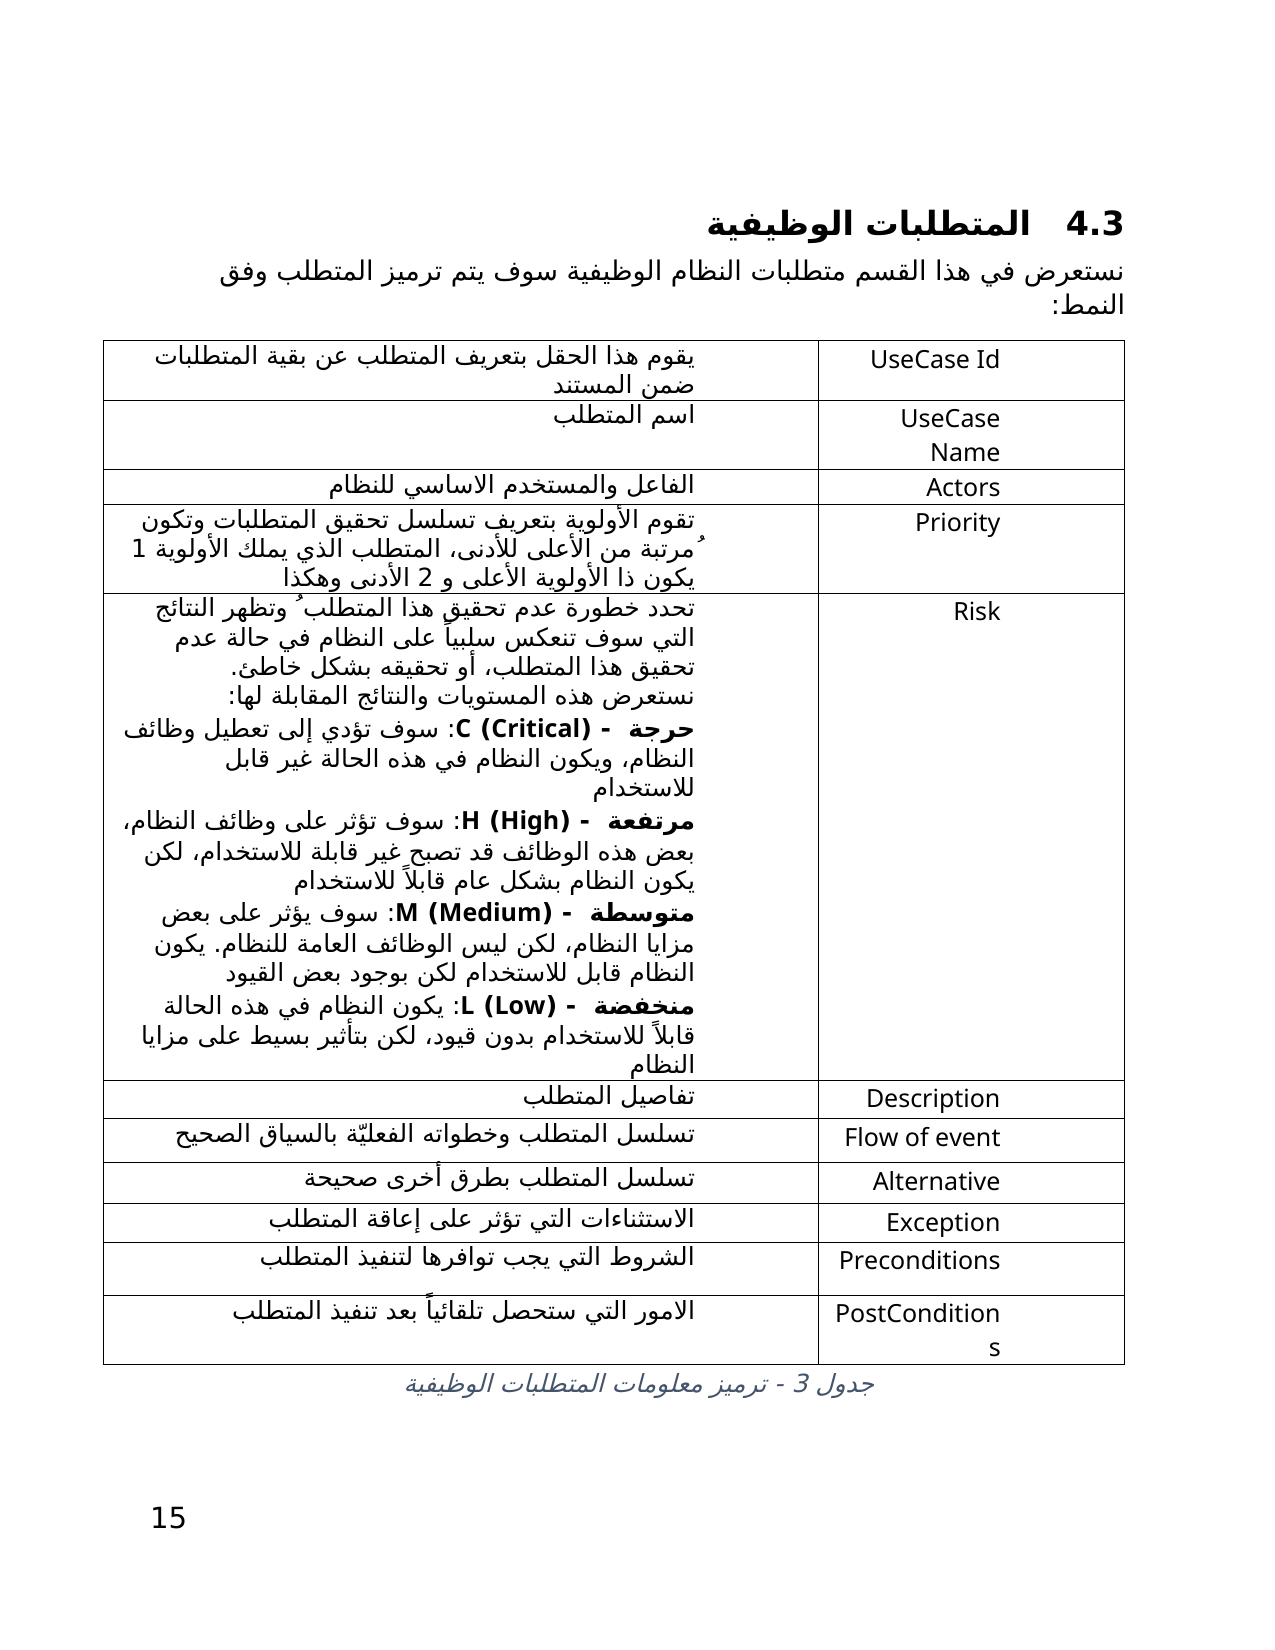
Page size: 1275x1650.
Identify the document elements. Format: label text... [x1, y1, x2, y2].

table_cell Preconditions [819, 1243, 1124, 1295]
table_cell Priority [819, 505, 1124, 592]
text جدول 3 - ترميز معلومات المتطلبات الوظيفية [150, 1369, 1125, 1398]
table_cell تسلسل المتطلب بطرق أخرى صحيحة [104, 1163, 818, 1203]
table_cell تحدد خطورة عدم تحقيق هذا المتطلب ُ وتظهر النتائج التي سوف تنعكس سلبياً على النظام في حالة عدم تحقيق هذا المتطلب، أو تحقيقه بشكل خاطئ. نستعرض هذه المستويات والنتائج المقابلة لها: حرجة - (Critical) C: سوف تؤدي إلى تعطيل وظائف النظام، ويكون النظام في هذه الحالة غير قابل للاستخدام مرتفعة - (High) H: سوف تؤثر على وظائف النظام، بعض هذه الوظائف قد تصبح غير قابلة للاستخدام، لكن يكون النظام بشكل عام قابلاً للاستخدام متوسطة - (Medium) M: سوف يؤثر على بعض مزايا النظام، لكن ليس الوظائف العامة للنظام. يكون النظام قابل للاستخدام لكن بوجود بعض القيود منخفضة - (Low) L: يكون النظام في هذه الحالة قابلاً للاستخدام بدون قيود، لكن بتأثير بسيط على مزايا النظام [104, 594, 818, 1080]
table_cell تفاصيل المتطلب [104, 1081, 818, 1118]
title 4.3 المتطلبات الوظيفية [150, 204, 1125, 243]
table_cell Flow of event [819, 1119, 1124, 1162]
table_cell Description [819, 1081, 1124, 1118]
table_cell Alternative [819, 1163, 1124, 1203]
table_cell تقوم الأولوية بتعريف تسلسل تحقيق المتطلبات وتكون ُمرتبة من الأعلى للأدنى، المتطلب الذي يملك الأولوية 1 يكون ذا الأولوية الأعلى و 2 الأدنى وهكذا [104, 505, 818, 592]
table_cell الشروط التي يجب توافرها لتنفيذ المتطلب [104, 1243, 818, 1295]
table_cell Actors [819, 470, 1124, 504]
table_cell Exception [819, 1204, 1124, 1242]
table_cell الامور التي ستحصل تلقائياً بعد تنفيذ المتطلب [104, 1296, 818, 1364]
text نستعرض في هذا القسم متطلبات النظام الوظيفية سوف يتم ترميز المتطلب وفق النمط: [150, 256, 1125, 321]
table_cell Risk [819, 594, 1124, 1080]
table_cell PostConditions [819, 1296, 1124, 1364]
table_cell الفاعل والمستخدم الاساسي للنظام [104, 470, 818, 504]
table_cell اسم المتطلب [104, 401, 818, 469]
table_cell UseCase Name [819, 401, 1124, 469]
table_cell الاستثناءات التي تؤثر على إعاقة المتطلب [104, 1204, 818, 1242]
table_header UseCase Id [819, 341, 1124, 400]
table_header يقوم هذا الحقل بتعريف المتطلب عن بقية المتطلبات ضمن المستند [104, 341, 818, 400]
table_cell تسلسل المتطلب وخطواته الفعليّة بالسياق الصحيح [104, 1119, 818, 1162]
